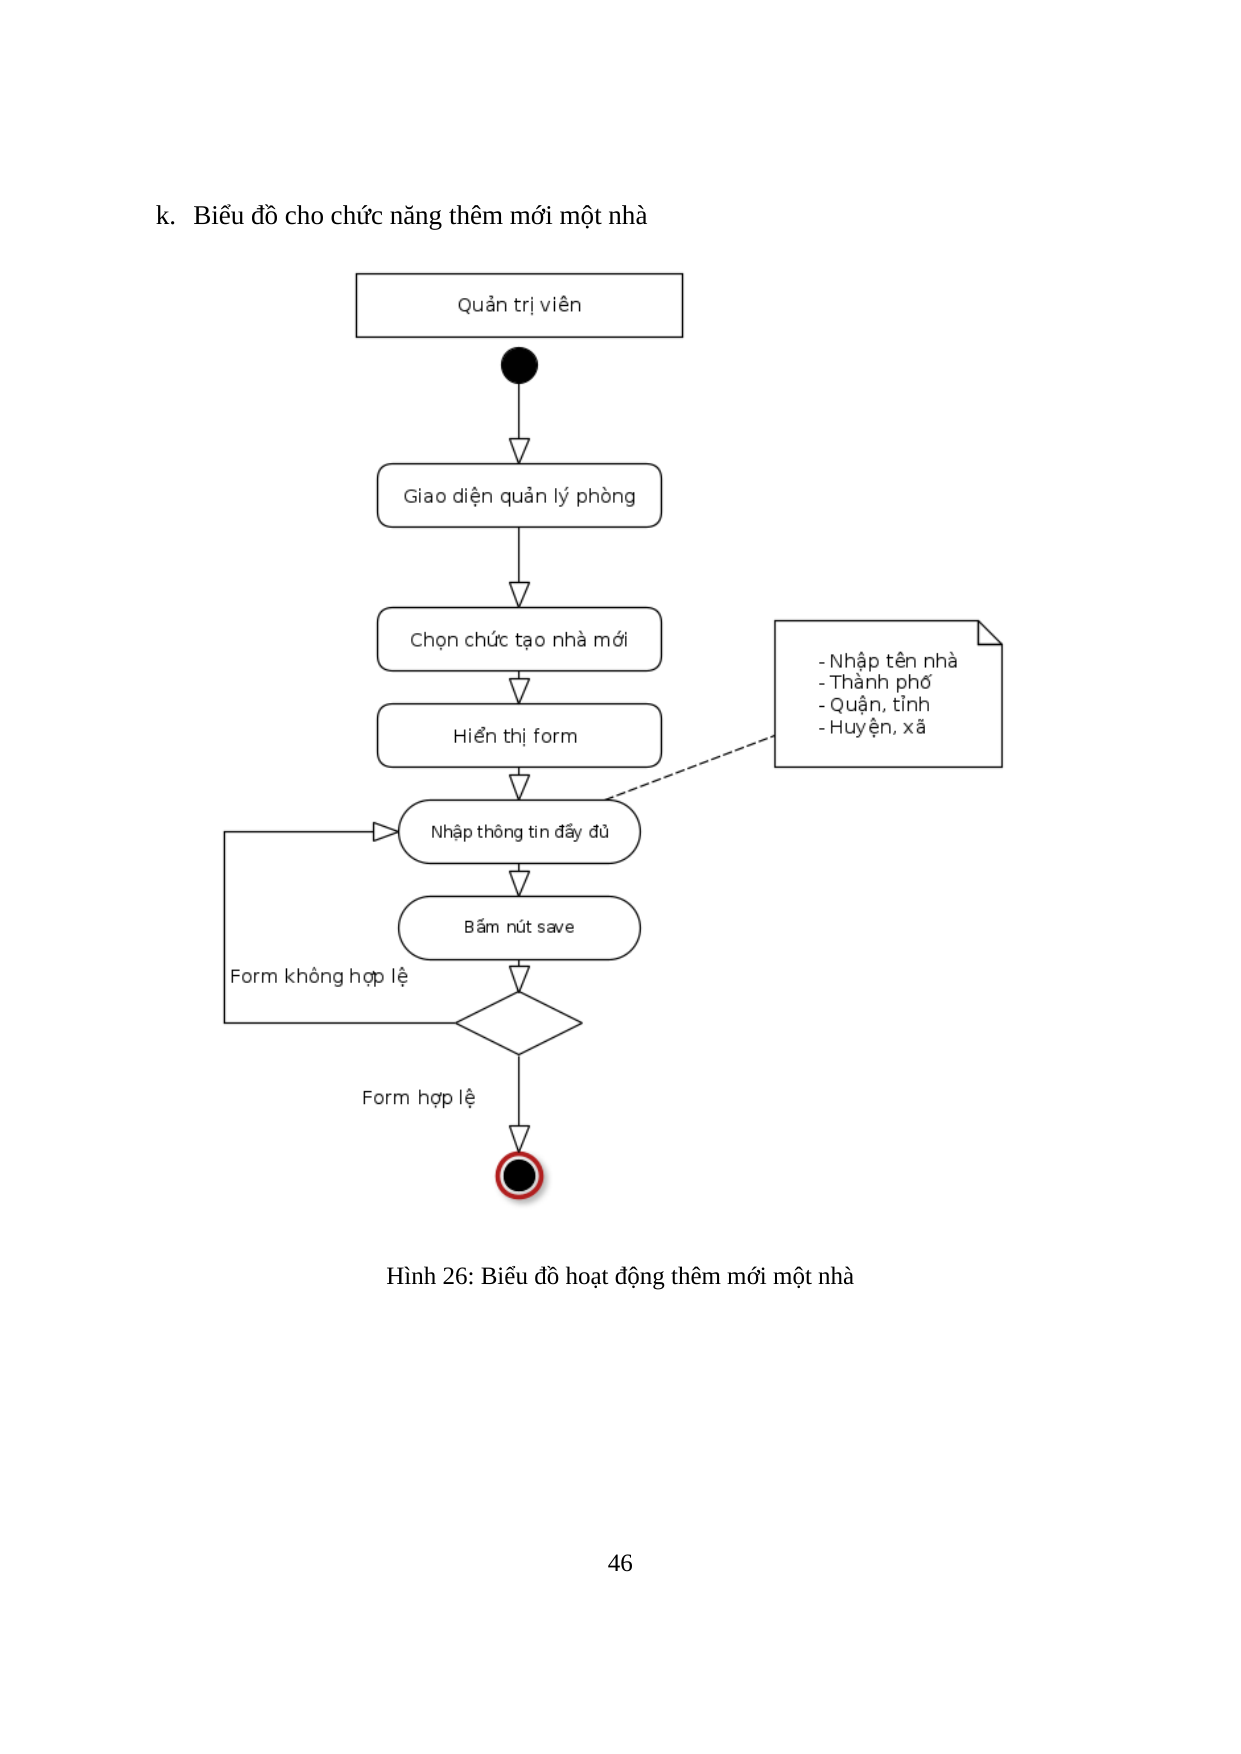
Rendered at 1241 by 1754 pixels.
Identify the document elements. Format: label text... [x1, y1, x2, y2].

picture [216, 243, 1024, 1256]
list k. Biểu đồ cho chức năng thêm mới một nhà [156, 199, 1122, 231]
